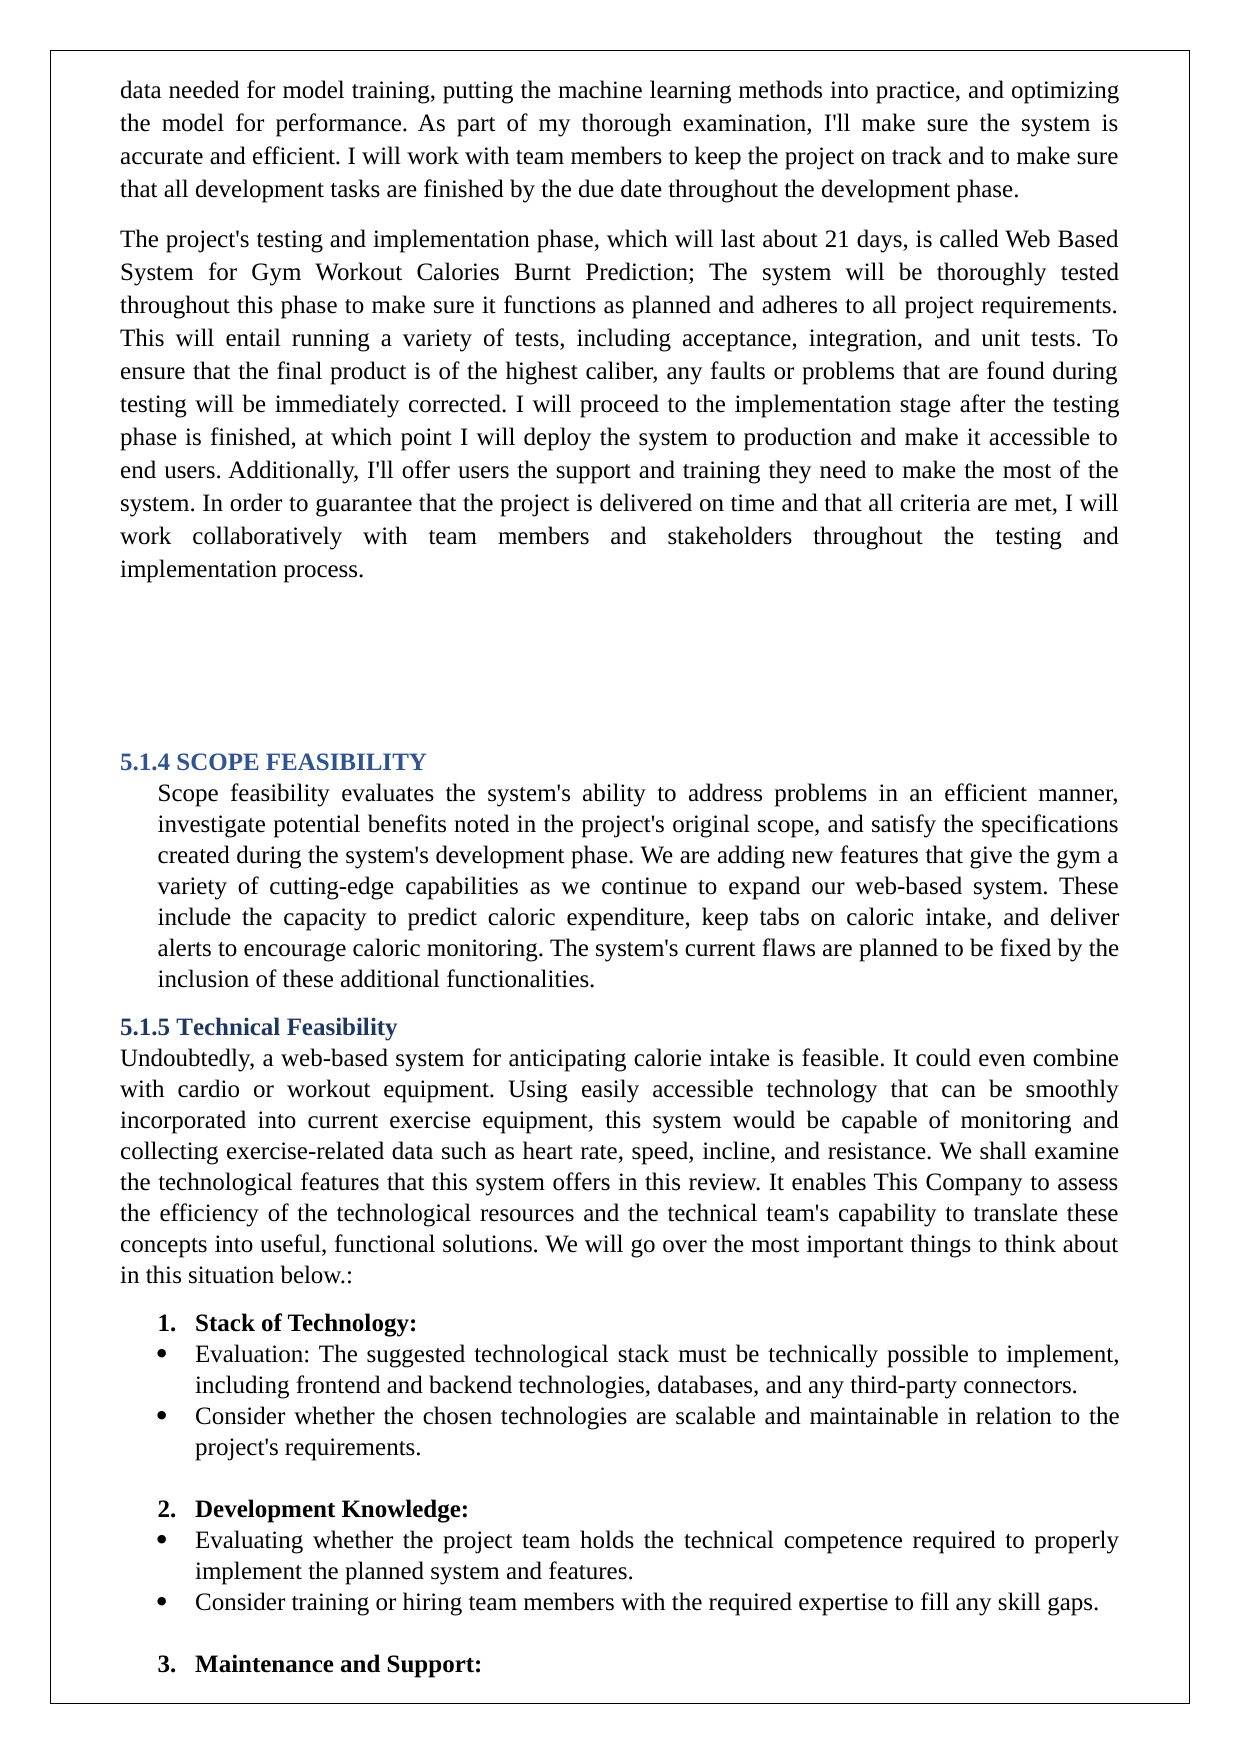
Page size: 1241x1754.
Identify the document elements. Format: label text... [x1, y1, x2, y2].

list Scope feasibility evaluates the system's ability to address problems in an efficient manner, investigate potential benefits noted in the project's original scope, and satisfy the specifications created during the system's development phase. We are adding new features that give the gym a variety of cutting-edge capabilities as we continue to expand our web-based system. These include the capacity to predict caloric expenditure, keep tabs on caloric intake, and deliver alerts to encourage caloric monitoring. The system's current flaws are planned to be fixed by the inclusion of these additional functionalities. [157, 778, 1120, 993]
list Consider whether the chosen technologies are scalable and maintainable in relation to the project's requirements. [157, 1401, 1120, 1461]
list Evaluating whether the project team holds the technical competence required to properly implement the planned system and features. [157, 1525, 1120, 1585]
subtitle 5.1.5 Technical Feasibility [120, 1012, 1120, 1041]
list Development Knowledge: [157, 1494, 1120, 1523]
list Consider training or hiring team members with the required expertise to fill any skill gaps. [157, 1587, 1120, 1616]
list Stack of Technology: [157, 1308, 1120, 1337]
list Maintenance and Support: [157, 1649, 1120, 1678]
text The project's testing and implementation phase, which will last about 21 days, is called Web Based System for Gym Workout Calories Burnt Prediction; The system will be thoroughly tested throughout this phase to make sure it functions as planned and adheres to all project requirements. This will entail running a variety of tests, including acceptance, integration, and unit tests. To ensure that the final product is of the highest caliber, any faults or problems that are found during testing will be immediately corrected. I will proceed to the implementation stage after the testing phase is finished, at which point I will deploy the system to production and make it accessible to end users. Additionally, I'll offer users the support and training they need to make the most of the system. In order to guarantee that the project is delivered on time and that all criteria are met, I will work collaboratively with team members and stakeholders throughout the testing and implementation process. [120, 224, 1120, 583]
list Evaluation: The suggested technological stack must be technically possible to implement, including frontend and backend technologies, databases, and any third-party connectors. [157, 1339, 1120, 1399]
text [120, 75, 1120, 203]
subtitle 5.1.4 SCOPE FEASIBILITY [120, 747, 1120, 776]
text Undoubtedly, a web-based system for anticipating calorie intake is feasible. It could even combine with cardio or workout equipment. Using easily accessible technology that can be smoothly incorporated into current exercise equipment, this system would be capable of monitoring and collecting exercise-related data such as heart rate, speed, incline, and resistance. We shall examine the technological features that this system offers in this review. It enables This Company to assess the efficiency of the technological resources and the technical team's capability to translate these concepts into useful, functional solutions. We will go over the most important things to think about in this situation below.: [120, 1043, 1120, 1289]
